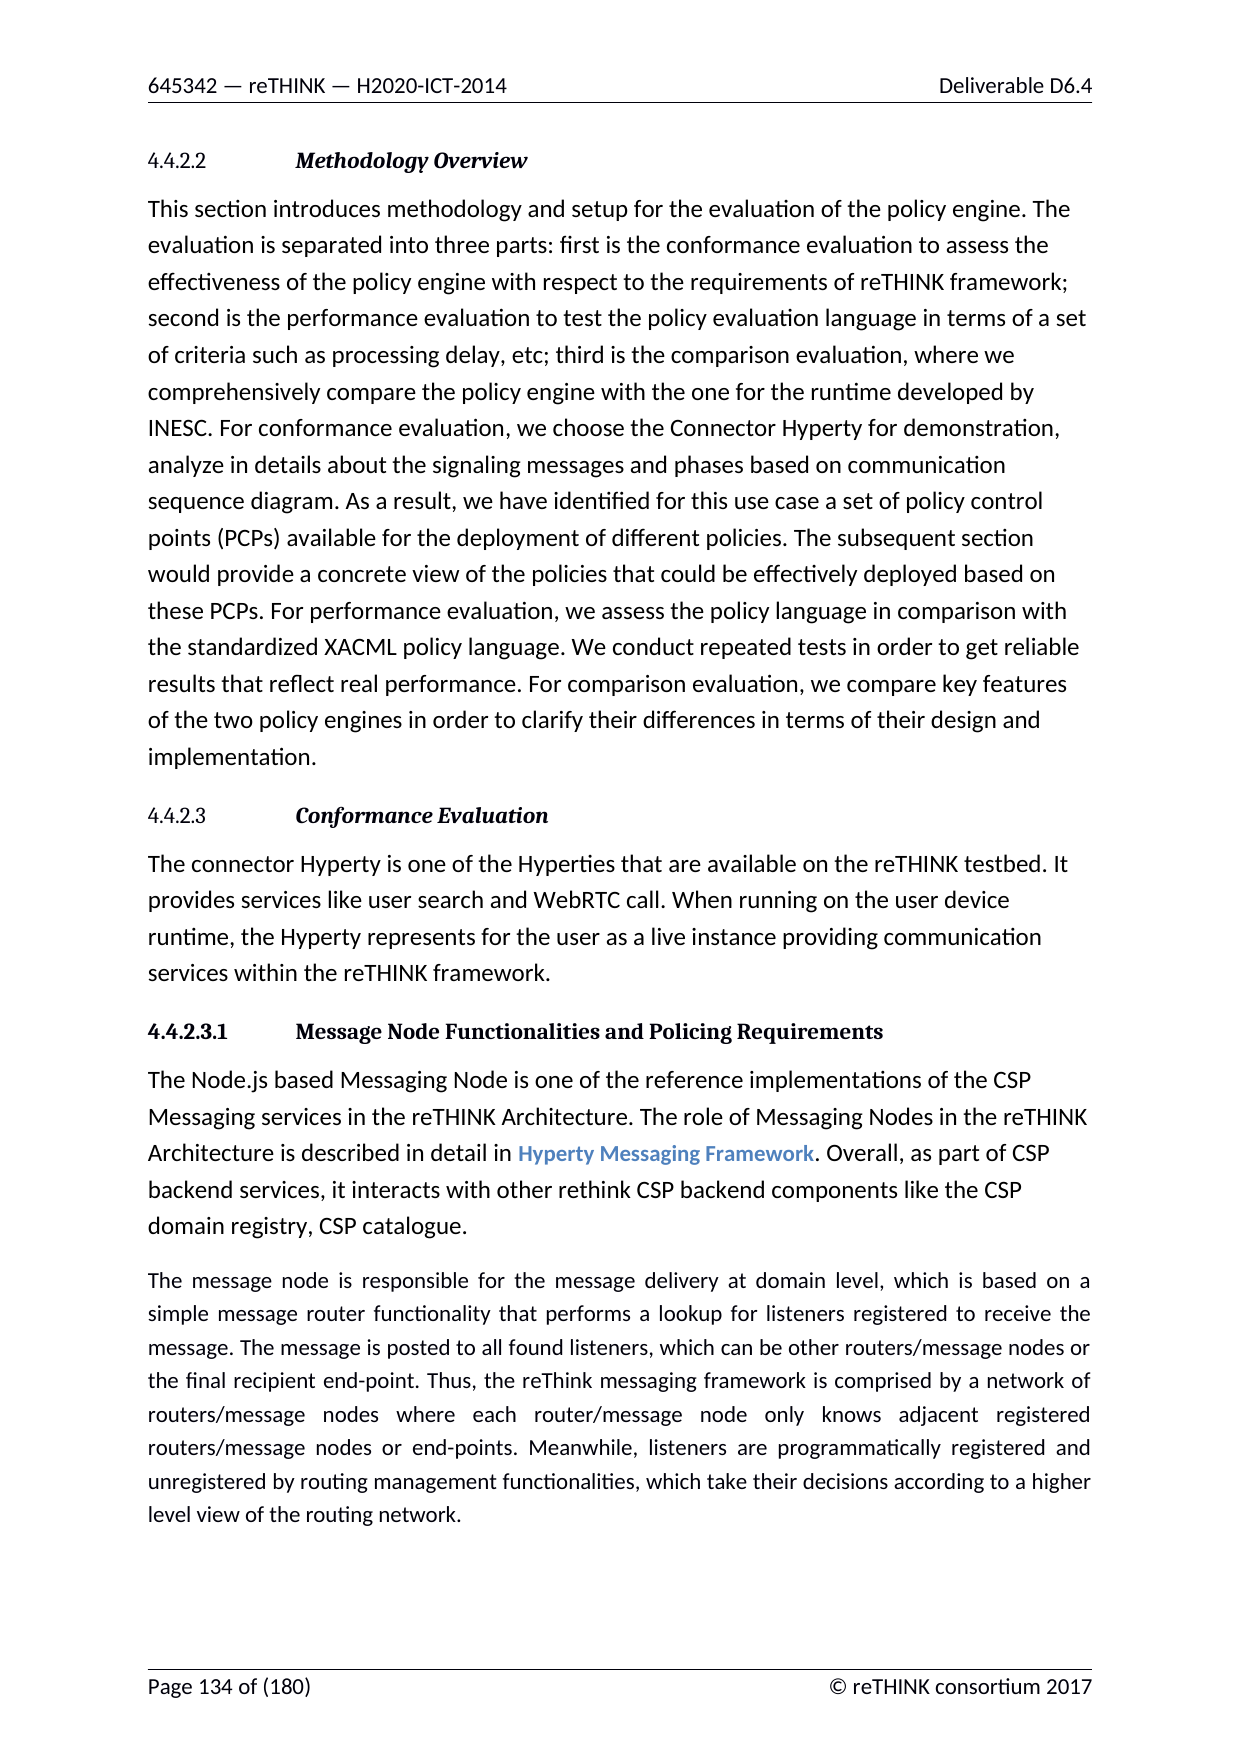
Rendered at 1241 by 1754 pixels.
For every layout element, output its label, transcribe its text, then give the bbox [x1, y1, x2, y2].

text The message node is responsible for the message delivery at domain level, which is based on a simple message router functionality that performs a lookup for listeners registered to receive the message. The message is posted to all found listeners, which can be other routers/message nodes or the final recipient end-point. Thus, the reThink messaging framework is comprised by a network of routers/message nodes where each router/message node only knows adjacent registered routers/message nodes or end-points. Meanwhile, listeners are programmatically registered and unregistered by routing management functionalities, which take their decisions according to a higher level view of the routing network. [148, 1266, 1092, 1529]
subtitle Message Node Functionalities and Policing Requirements [148, 1019, 1092, 1046]
text This section introduces methodology and setup for the evaluation of the policy engine. The evaluation is separated into three parts: first is the conformance evaluation to assess the effectiveness of the policy engine with respect to the requirements of reTHINK framework; second is the performance evaluation to test the policy evaluation language in terms of a set of criteria such as processing delay, etc; third is the comparison evaluation, where we comprehensively compare the policy engine with the one for the runtime developed by INESC. For conformance evaluation, we choose the Connector Hyperty for demonstration, analyze in details about the signaling messages and phases based on communication sequence diagram. As a result, we have identified for this use case a set of policy control points (PCPs) available for the deployment of different policies. The subsequent section would provide a concrete view of the policies that could be effectively deployed based on these PCPs. For performance evaluation, we assess the policy language in comparison with the standardized XACML policy language. We conduct repeated tests in order to get reliable results that reflect real performance. For comparison evaluation, we compare key features of the two policy engines in order to clarify their differences in terms of their design and implementation. [148, 193, 1092, 772]
text The Node.js based Messaging Node is one of the reference implementations of the CSP Messaging services in the reTHINK Architecture. The role of Messaging Nodes in the reTHINK Architecture is described in detail in Hyperty Messaging Framework. Overall, as part of CSP backend services, it interacts with other rethink CSP backend components like the CSP domain registry, CSP catalogue. [148, 1064, 1092, 1241]
subtitle Conformance Evaluation [148, 803, 1092, 829]
subtitle Methodology Overview [148, 148, 1092, 174]
text The connector Hyperty is one of the Hyperties that are available on the reTHINK testbed. It provides services like user search and WebRTC call. When running on the user device runtime, the Hyperty represents for the user as a live instance providing communication services within the reTHINK framework. [148, 848, 1092, 988]
